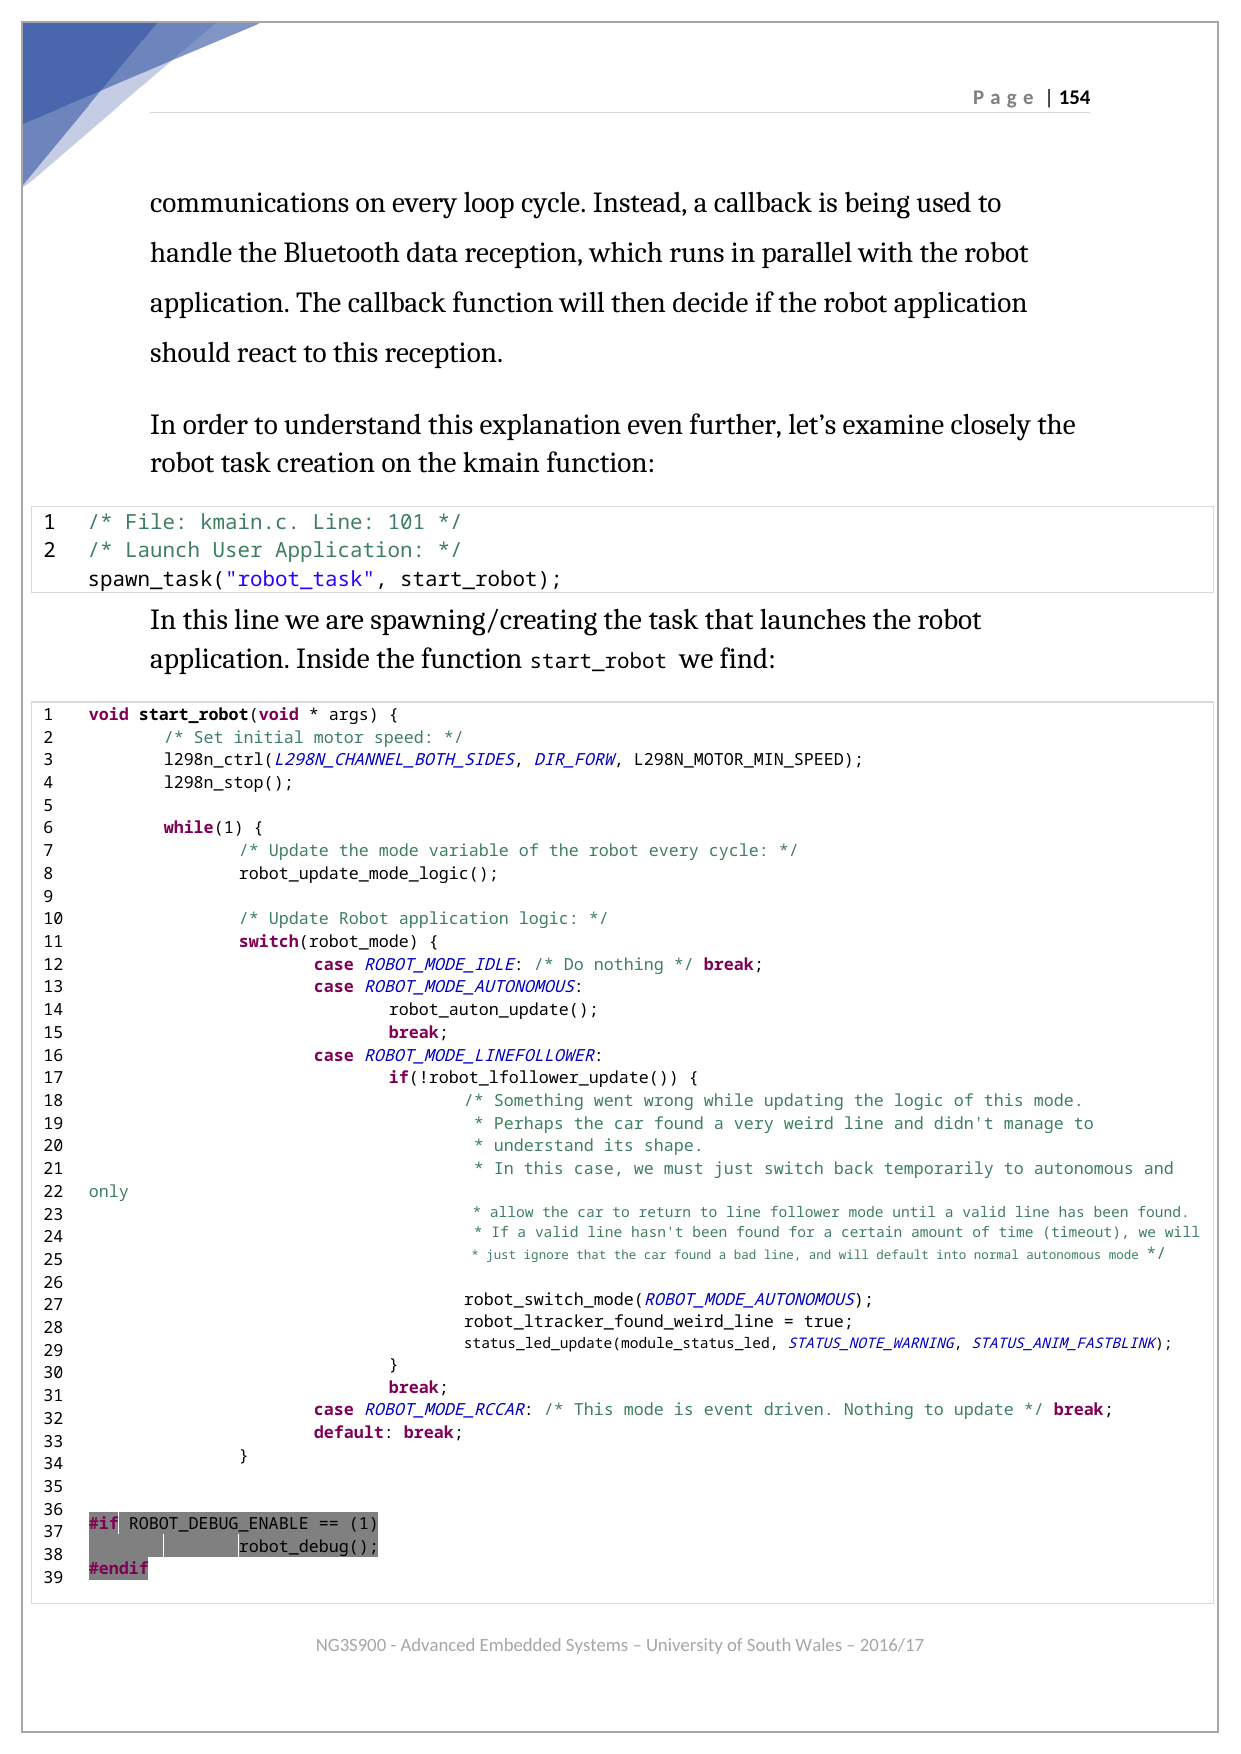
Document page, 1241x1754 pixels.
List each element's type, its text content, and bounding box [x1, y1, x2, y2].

text In this line we are spawning/creating the task that launches the robot application. Inside the function start_robot we find: [150, 603, 1090, 676]
table_header 1 2 3 4 5 6 7 8 9 10 11 12 13 14 15 16 17 18 19 20 21 22 23 24 25 26 27 28 29 30 31 32 33 34 35 36 37 38 39 40 41 42 [32, 703, 77, 1602]
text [150, 186, 1090, 370]
table_header 1 2 [32, 507, 76, 592]
table_header /* File: kmain.c. Line: 101 */ /* Launch User Application: */ spawn_task("robot_task", start_robot); [76, 507, 1213, 592]
text In order to understand this explanation even further, let’s examine closely the robot task creation on the kmain function: [150, 408, 1090, 480]
picture [23, 23, 264, 190]
